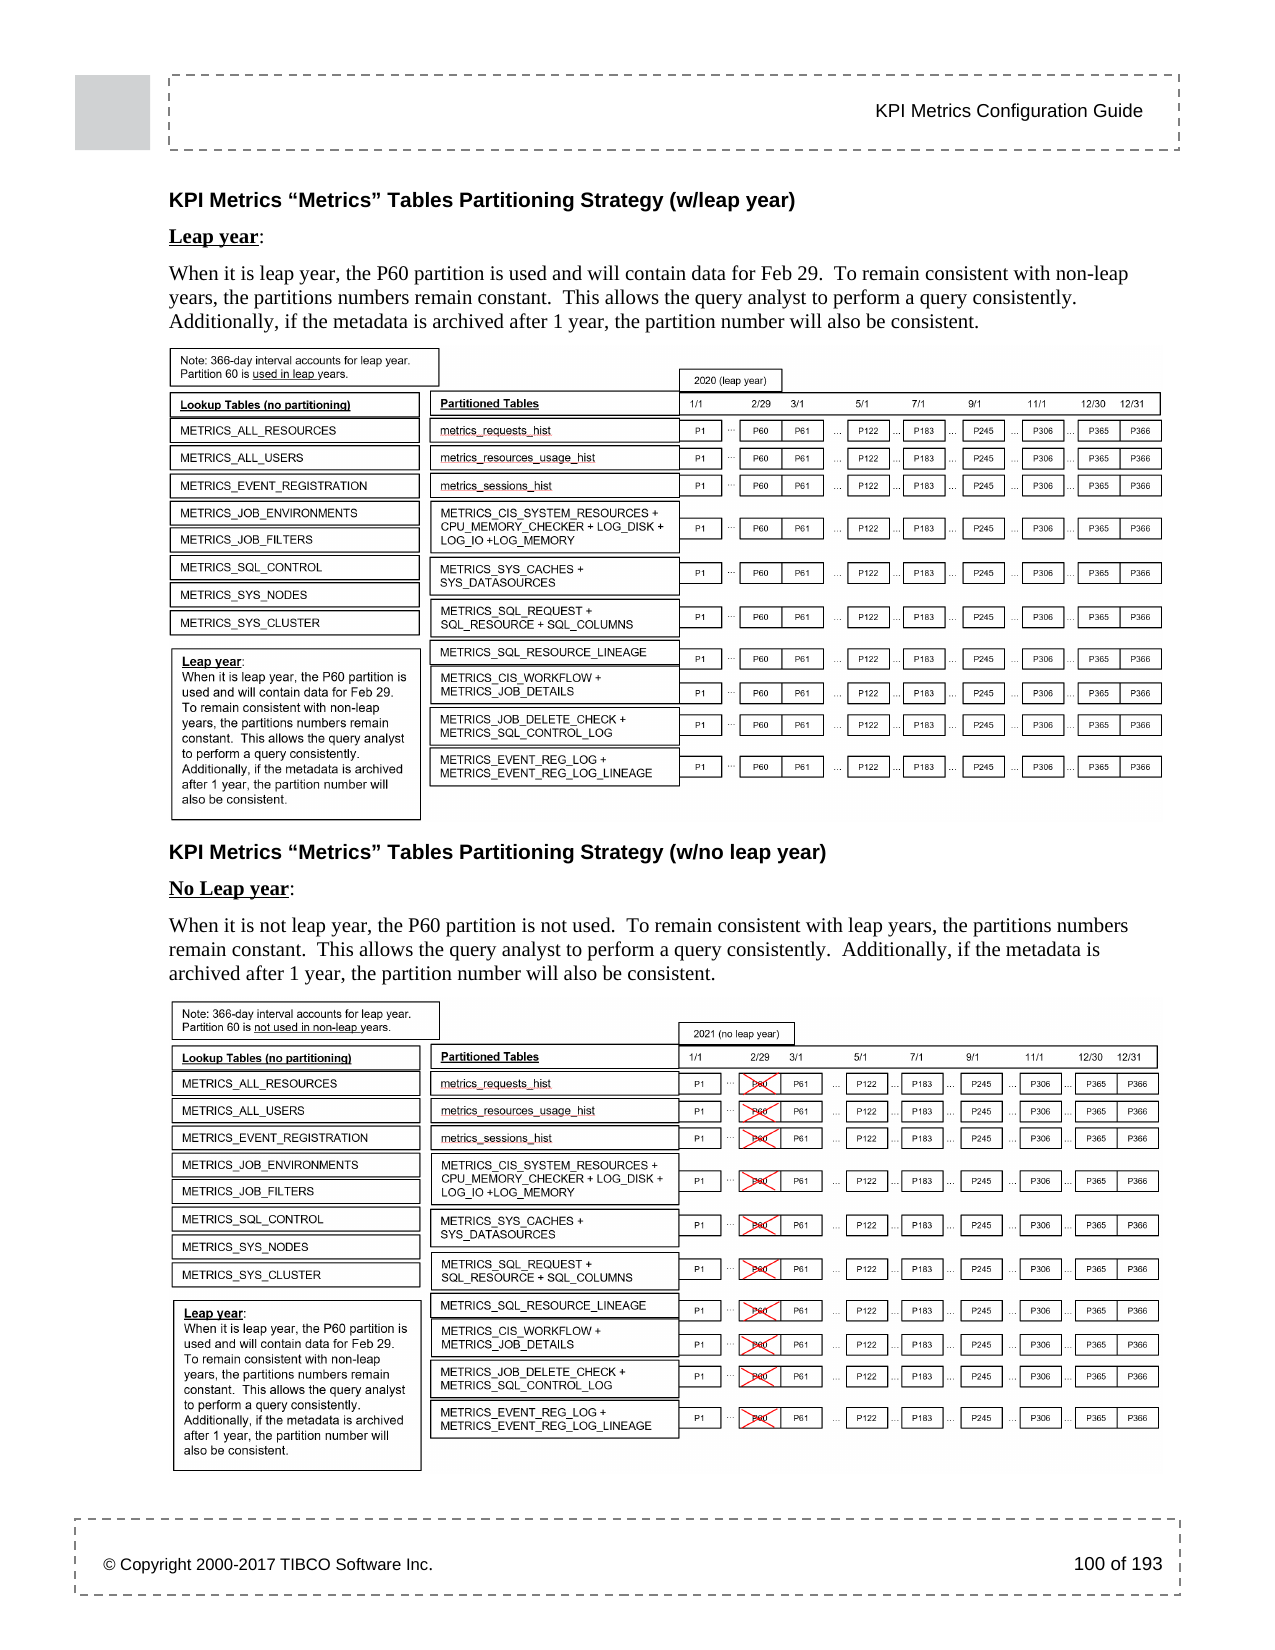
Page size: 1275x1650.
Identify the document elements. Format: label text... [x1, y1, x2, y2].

subtitle KPI Metrics “Metrics” Tables Partitioning Strategy (w/no leap year) [169, 840, 1162, 864]
text When it is leap year, the P60 partition is used and will contain data for Feb 29. To remain consistent with non-leap years, the partitions numbers remain constant. This allows the query analyst to perform a query consistently. Additionally, if the metadata is archived after 1 year, the partition number will also be consistent. [169, 261, 1162, 333]
picture [168, 997, 1163, 1474]
picture [168, 345, 1163, 822]
text When it is not leap year, the P60 partition is not used. To remain consistent with leap years, the partitions numbers remain constant. This allows the query analyst to perform a query consistently. Additionally, if the metadata is archived after 1 year, the partition number will also be consistent. [169, 913, 1162, 985]
text Leap year: [169, 224, 1162, 248]
text No Leap year: [169, 876, 1162, 900]
subtitle KPI Metrics “Metrics” Tables Partitioning Strategy (w/leap year) [169, 187, 1162, 211]
